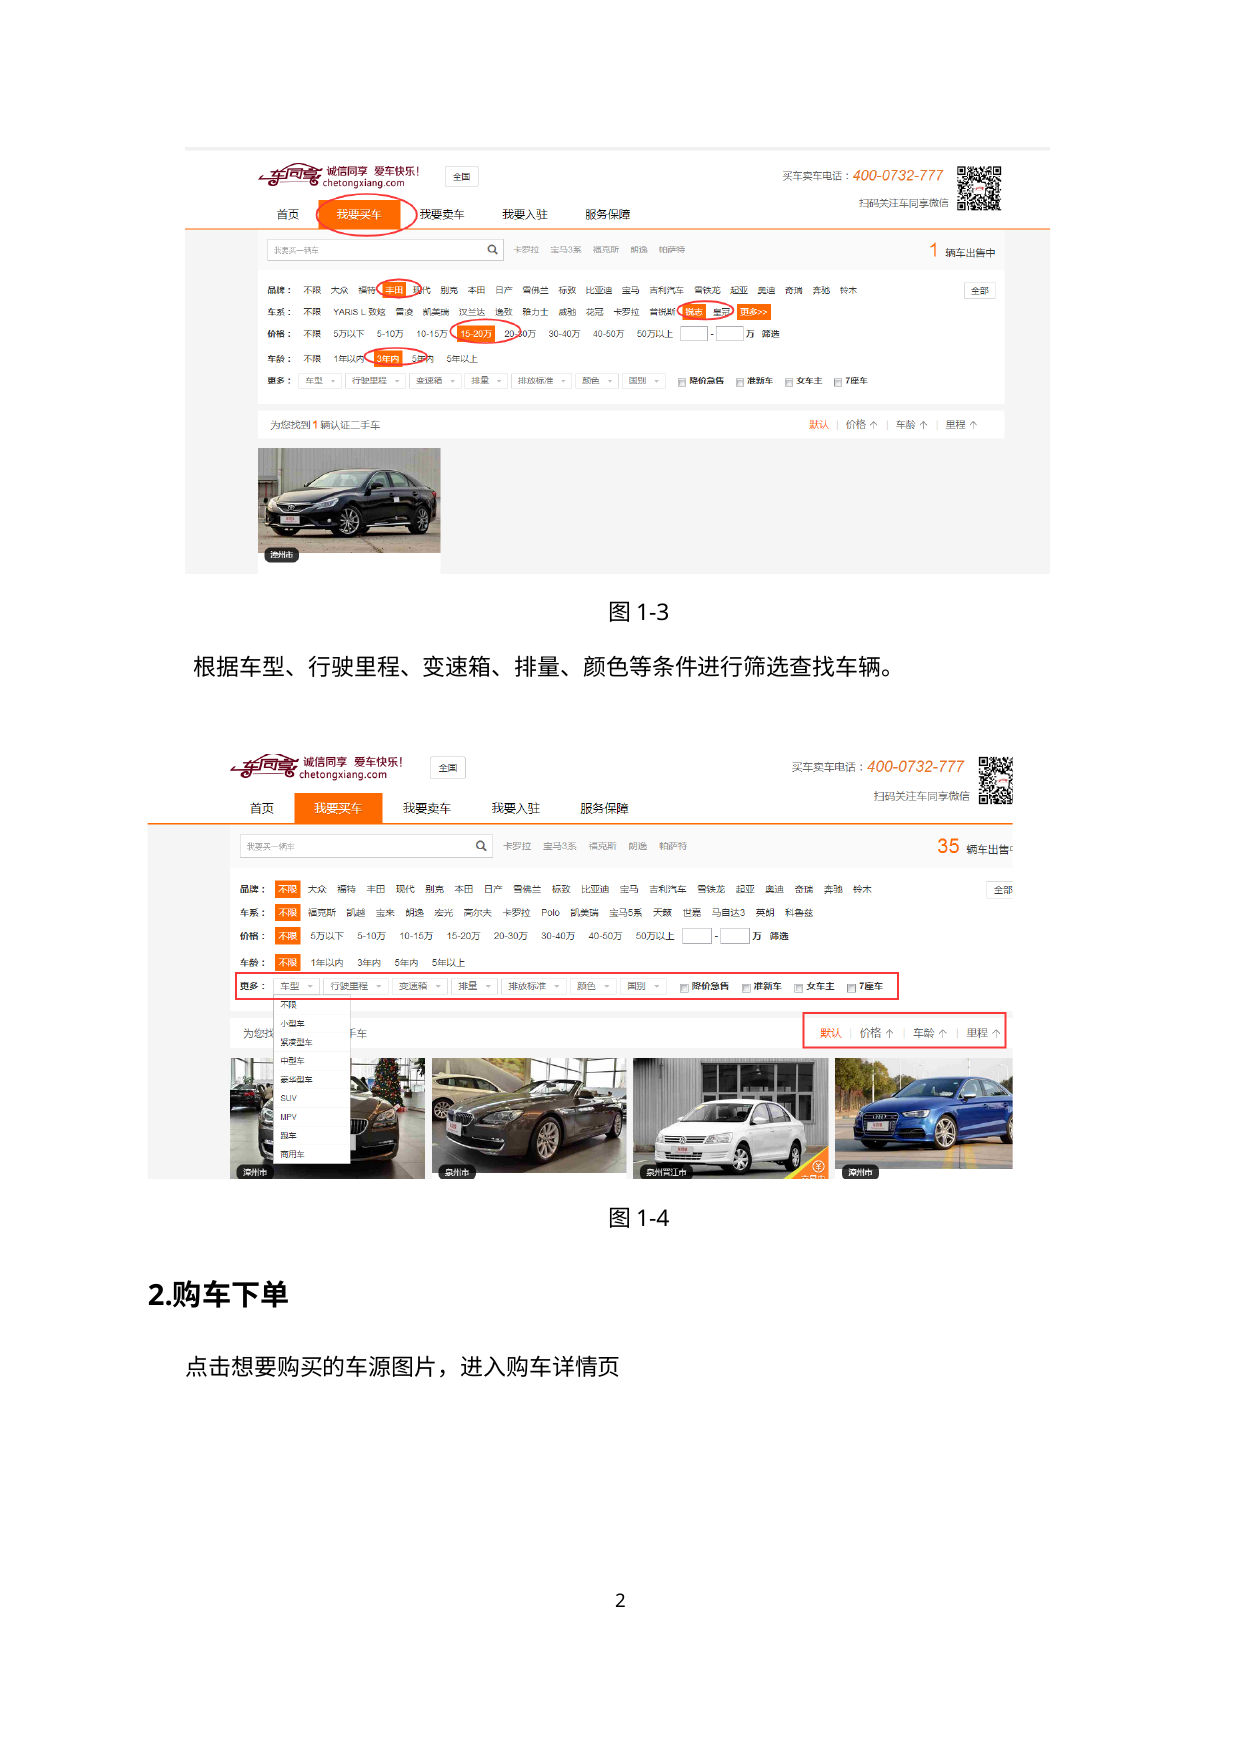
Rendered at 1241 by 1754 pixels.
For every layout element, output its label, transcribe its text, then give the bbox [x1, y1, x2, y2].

picture [147, 754, 1013, 1179]
subtitle 2.购车下单 [148, 1268, 1093, 1314]
text 图1-4 [185, 1199, 1093, 1233]
text 点击想要购买的车源图片，进入购车详情页 [185, 1348, 1093, 1382]
picture [185, 147, 1051, 574]
text 根据车型、行驶里程、变速箱、排量、颜色等条件进行筛选查找车辆。 [148, 648, 1093, 682]
text 图1-3 [185, 594, 1093, 627]
